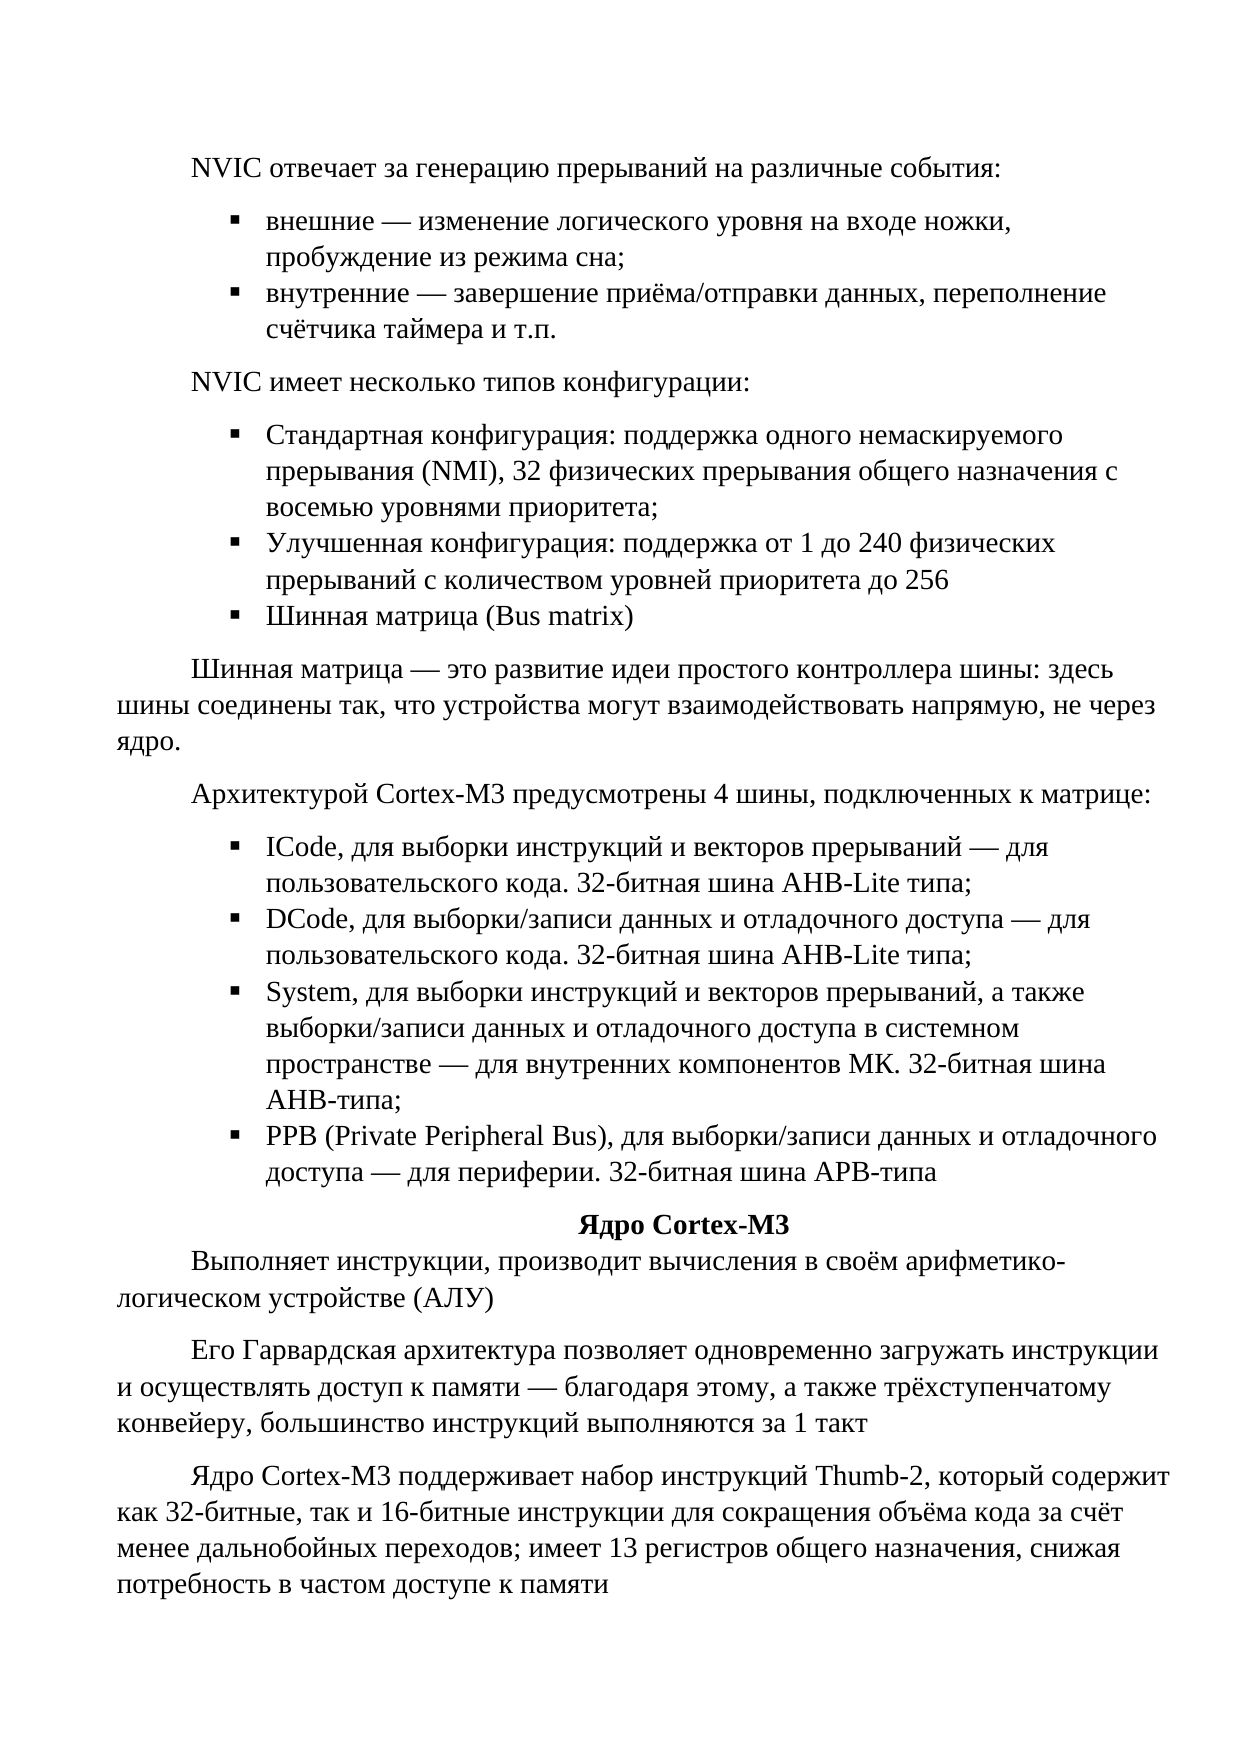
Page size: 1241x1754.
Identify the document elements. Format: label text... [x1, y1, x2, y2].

list PPB (Private Peripheral Bus), для выборки/записи данных и отладочного доступа — для периферии. 32-битная шина APB-типа [228, 1118, 1177, 1188]
list ICode, для выборки инструкций и векторов прерываний — для пользовательского кода. 32-битная шина AHB-Lite типа; [228, 829, 1177, 899]
text Выполняет инструкции, производит вычисления в своём арифметико-логическом устройстве (АЛУ) [117, 1243, 1177, 1313]
text Его Гарвардская архитектура позволяет одновременно загружать инструкции и осуществлять доступ к памяти — благодаря этому, а также трёхступенчатому конвейеру, большинство инструкций выполняются за 1 такт [117, 1332, 1177, 1438]
subtitle Ядро Cortex-M3 [117, 1207, 1177, 1241]
list DCode, для выборки/записи данных и отладочного доступа — для пользовательского кода. 32-битная шина AHB-Lite типа; [228, 901, 1177, 971]
list Стандартная конфигурация: поддержка одного немаскируемого прерывания (NMI), 32 физических прерывания общего назначения с восемью уровнями приоритета; [228, 417, 1177, 523]
text Ядро Cortex-M3 поддерживает набор инструкций Thumb-2, который содержит как 32-битные, так и 16-битные инструкции для сокращения объёма кода за счёт менее дальнобойных переходов; имеет 13 регистров общего назначения, снижая потребность в частом доступе к памяти [117, 1458, 1177, 1599]
text Архитектурой Cortex-M3 предусмотрены 4 шины, подключенных к матрице: [117, 776, 1177, 809]
list Шинная матрица (Bus matrix) [228, 598, 1177, 632]
text NVIC имеет несколько типов конфигурации: [117, 364, 1177, 398]
list внутренние — завершение приёма/отправки данных, переполнение счётчика таймера и т.п. [228, 275, 1177, 345]
list внешние — изменение логического уровня на входе ножки, пробуждение из режима сна; [228, 203, 1177, 273]
text NVIC отвечает за генерацию прерываний на различные события: [117, 150, 1177, 183]
list System, для выборки инструкций и векторов прерываний, а также выборки/записи данных и отладочного доступа в системном пространстве — для внутренних компонентов МК. 32-битная шина AHB-типа; [228, 974, 1177, 1116]
list Улучшенная конфигурация: поддержка от 1 до 240 физических прерываний с количеством уровней приоритета до 256 [228, 526, 1177, 595]
text Шинная матрица — это развитие идеи простого контроллера шины: здесь шины соединены так, что устройства могут взаимодействовать напрямую, не через ядро. [117, 651, 1177, 757]
